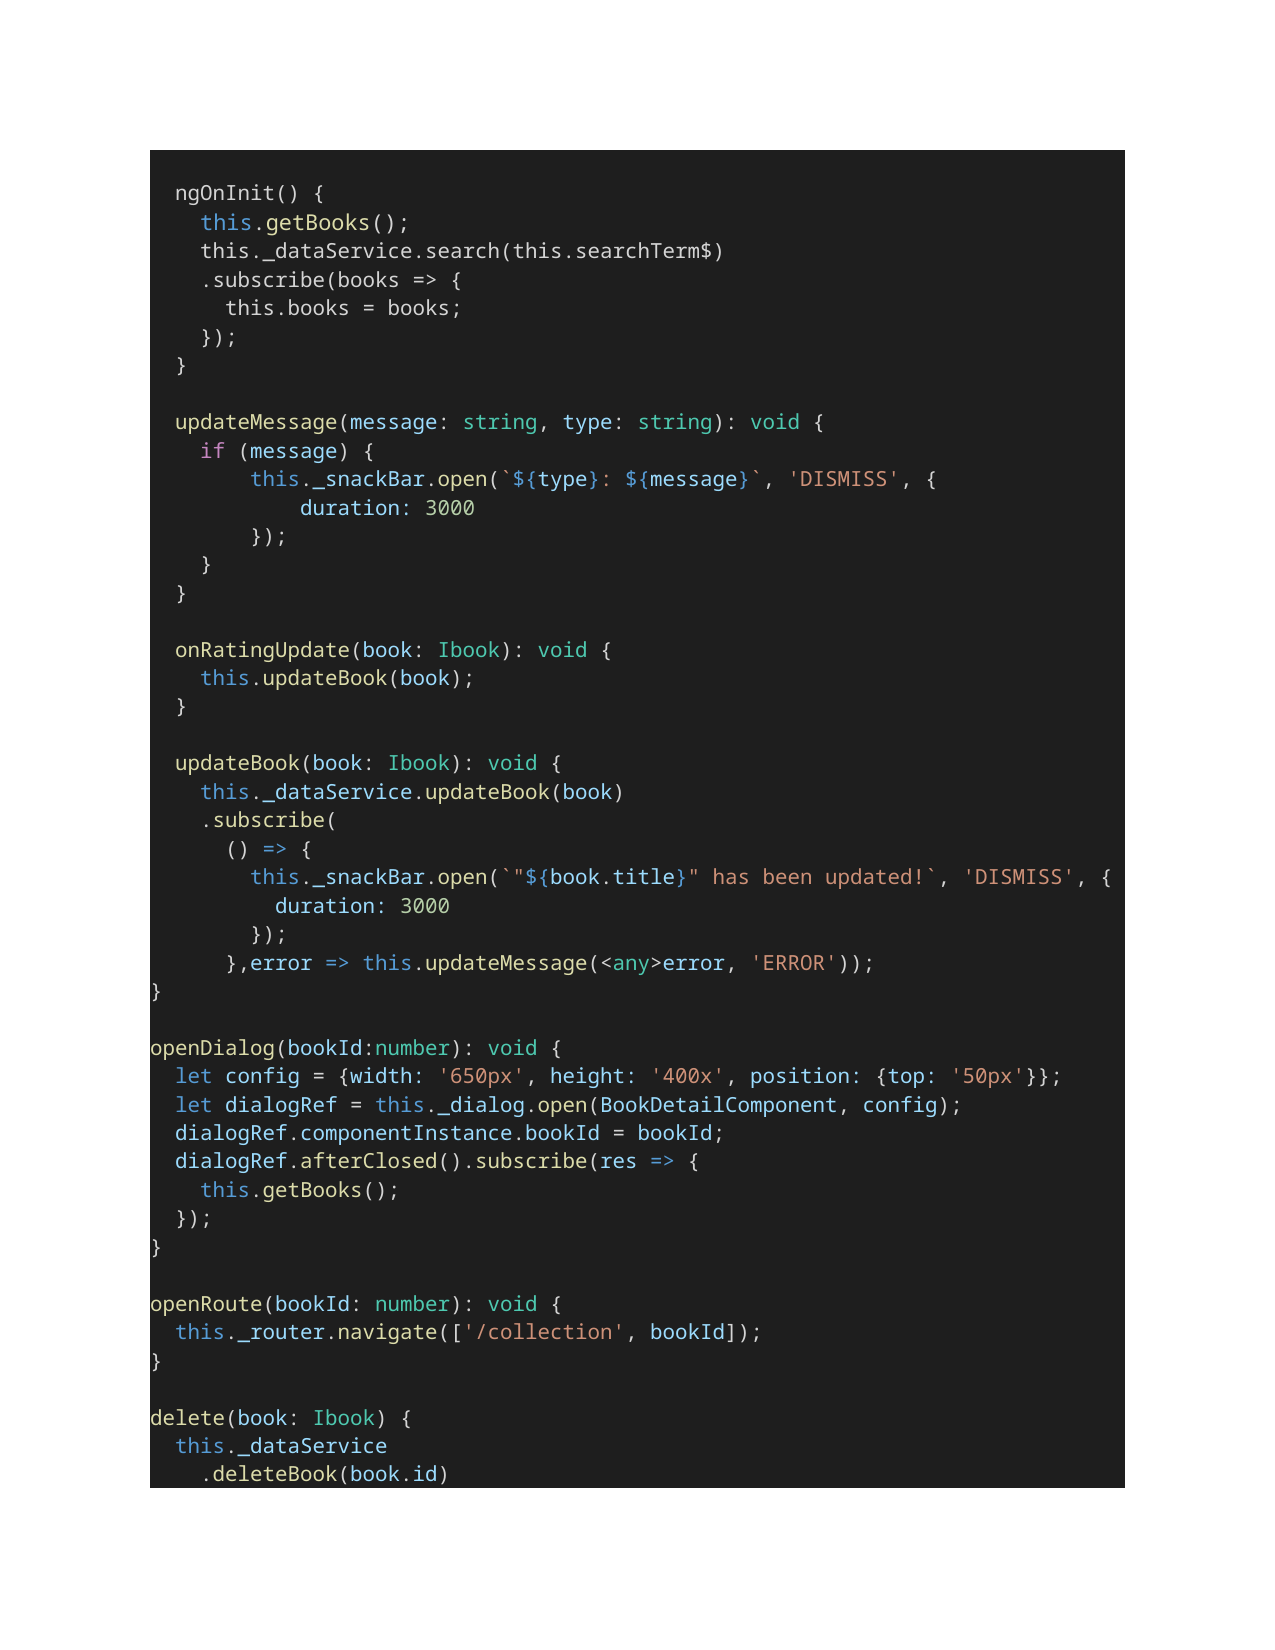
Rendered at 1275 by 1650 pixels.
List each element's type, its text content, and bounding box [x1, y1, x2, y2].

text }); [150, 919, 1125, 948]
text this._snackBar.open(`"${book.title}" has been updated!`, 'DISMISS', { [150, 862, 1125, 891]
text } [150, 549, 1125, 578]
text } [150, 976, 1125, 1004]
text this._dataService [150, 1431, 1125, 1459]
text .subscribe(books => { [150, 265, 1125, 293]
text }); [150, 521, 1125, 549]
text .deleteBook(book.id) [150, 1459, 1125, 1488]
text } [150, 692, 1125, 720]
text } [150, 1232, 1125, 1260]
text }); [150, 322, 1125, 350]
text } [150, 578, 1125, 606]
text openDialog(bookId:number): void { [150, 1033, 1125, 1061]
text .subscribe( [150, 805, 1125, 834]
text }); [150, 1203, 1125, 1232]
text let dialogRef = this._dialog.open(BookDetailComponent, config); [150, 1090, 1125, 1118]
text },error => this.updateMessage(<any>error, 'ERROR')); [150, 948, 1125, 976]
text ngOnInit() { [150, 178, 1125, 207]
text let config = {width: '650px', height: '400x', position: {top: '50px'}}; [150, 1061, 1125, 1090]
text openRoute(bookId: number): void { [150, 1289, 1125, 1317]
text this.books = books; [150, 293, 1125, 322]
text delete(book: Ibook) { [150, 1403, 1125, 1431]
text onRatingUpdate(book: Ibook): void { [150, 606, 1125, 663]
text () => { [150, 834, 1125, 862]
text if (message) { [150, 436, 1125, 464]
text } [150, 350, 1125, 379]
text this.getBooks(); [150, 1175, 1125, 1203]
text updateMessage(message: string, type: string): void { [150, 407, 1125, 436]
text this._router.navigate(['/collection', bookId]); [150, 1317, 1125, 1346]
text dialogRef.afterClosed().subscribe(res => { [150, 1147, 1125, 1175]
text this._snackBar.open(`${type}: ${message}`, 'DISMISS', { [150, 464, 1125, 493]
text updateBook(book: Ibook): void { [150, 748, 1125, 777]
text this.updateBook(book); [150, 663, 1125, 692]
text duration: 3000 [150, 493, 1125, 521]
text this._dataService.updateBook(book) [150, 777, 1125, 805]
text this._dataService.search(this.searchTerm$) [150, 237, 1125, 265]
text this.getBooks(); [150, 207, 1125, 237]
text } [150, 1346, 1125, 1374]
text dialogRef.componentInstance.bookId = bookId; [150, 1118, 1125, 1147]
text duration: 3000 [150, 891, 1125, 919]
